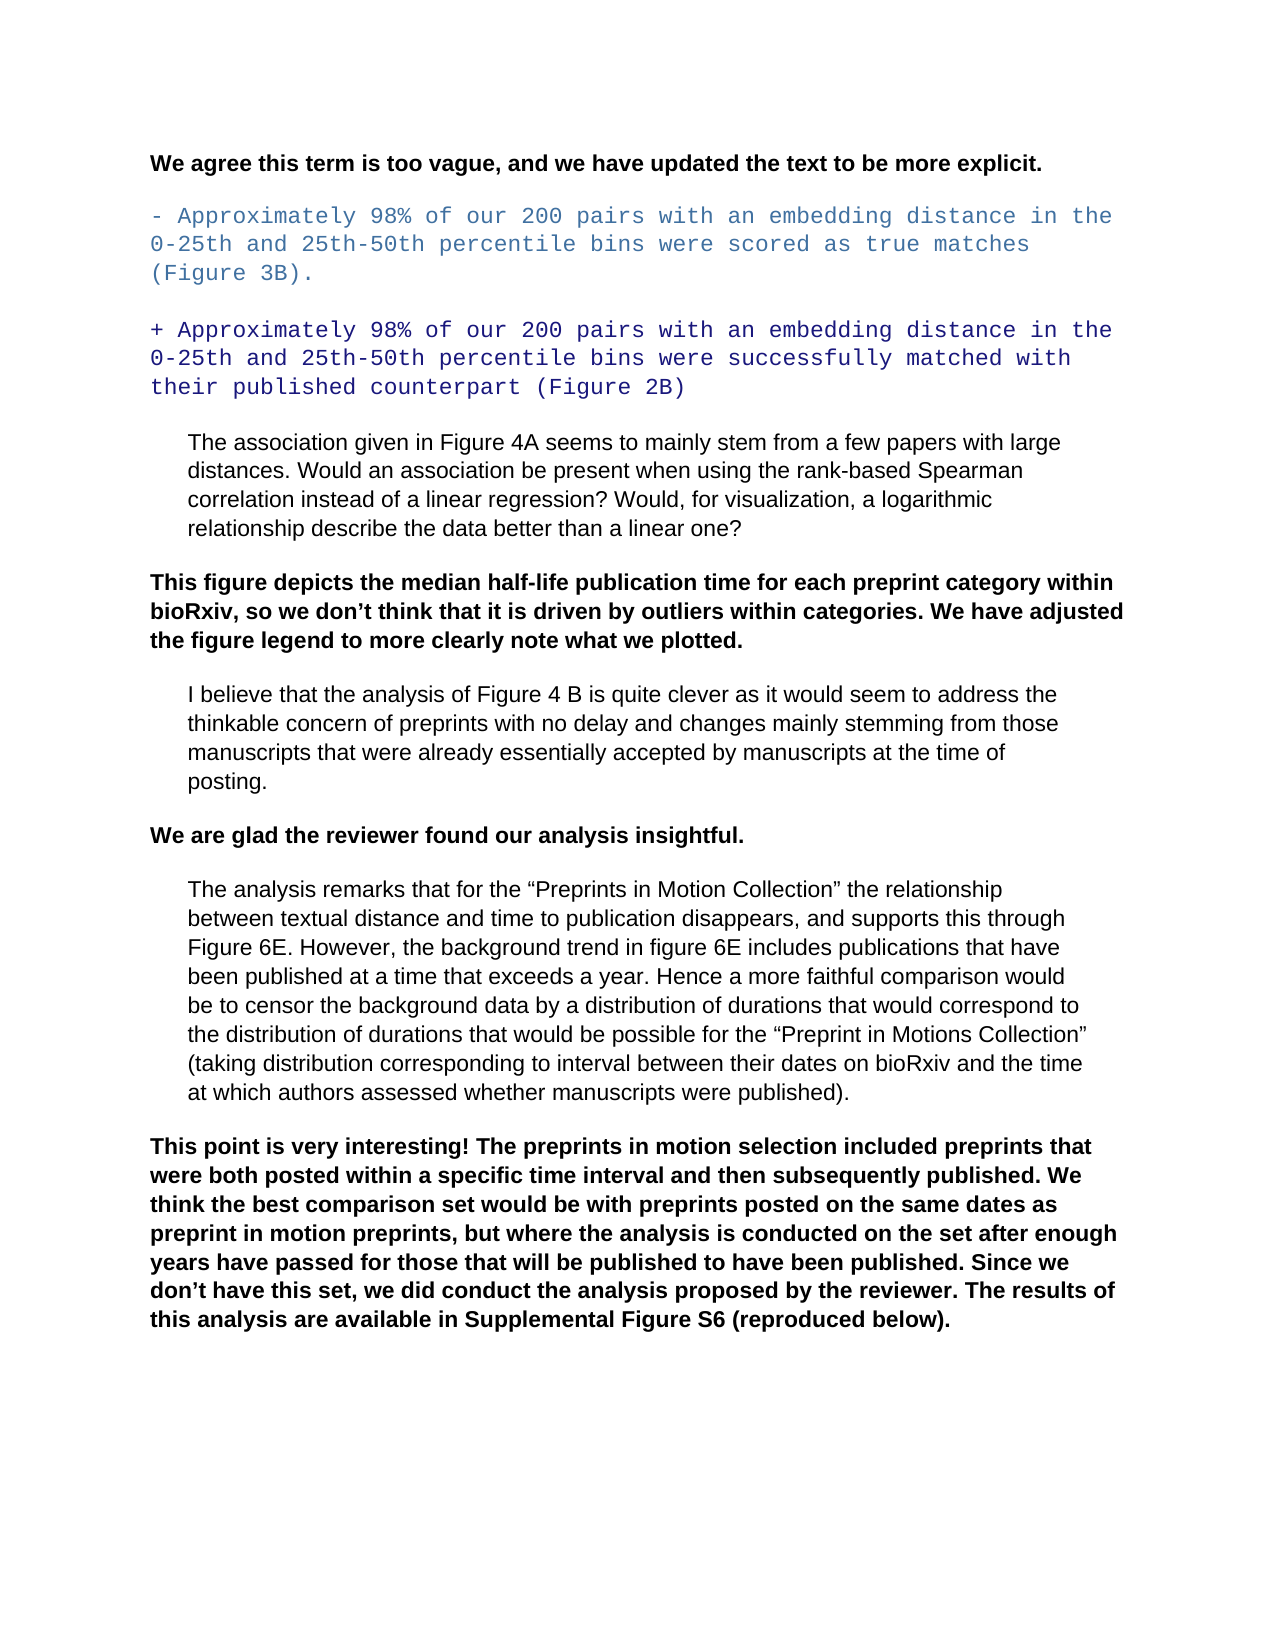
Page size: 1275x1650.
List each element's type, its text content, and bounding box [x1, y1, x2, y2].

text We agree this term is too vague, and we have updated the text to be more explicit. [150, 150, 1125, 176]
text I believe that the analysis of Figure 4 B is quite clever as it would seem to address the thinkable concern of preprints with no delay and changes mainly stemming from those manuscripts that were already essentially accepted by manuscripts at the time of posting. [187, 681, 1087, 794]
text We are glad the reviewer found our analysis insightful. [150, 822, 1125, 848]
text - Approximately 98% of our 200 pairs with an embedding distance in the 0-25th and 25th-50th percentile bins were scored as true matches (Figure 3B). + Approximately 98% of our 200 pairs with an embedding distance in the 0-25th and 25th-50th percentile bins were successfully matched with their published counterpart (Figure 2B) [150, 204, 1125, 401]
text The association given in Figure 4A seems to mainly stem from a few papers with large distances. Would an association be present when using the rank-based Spearman correlation instead of a linear regression? Would, for visualization, a logarithmic relationship describe the data better than a linear one? [187, 428, 1087, 542]
text This figure depicts the median half-life publication time for each preprint category within bioRxiv, so we don’t think that it is driven by outliers within categories. We have adjusted the figure legend to more clearly note what we plotted. [150, 569, 1125, 654]
text This point is very interesting! The preprints in motion selection included preprints that were both posted within a specific time interval and then subsequently published. We think the best comparison set would be with preprints posted on the same dates as preprint in motion preprints, but where the analysis is conducted on the set after enough years have passed for those that will be published to have been published. Since we don’t have this set, we did conduct the analysis proposed by the reviewer. The results of this analysis are available in Supplemental Figure S6 (reproduced below). [150, 1133, 1125, 1333]
text The analysis remarks that for the “Preprints in Motion Collection” the relationship between textual distance and time to publication disappears, and supports this through Figure 6E. However, the background trend in figure 6E includes publications that have been published at a time that exceeds a year. Hence a more faithful comparison would be to censor the background data by a distribution of durations that would correspond to the distribution of durations that would be possible for the “Preprint in Motions Collection” (taking distribution corresponding to interval between their dates on bioRxiv and the time at which authors assessed whether manuscripts were published). [187, 876, 1087, 1105]
